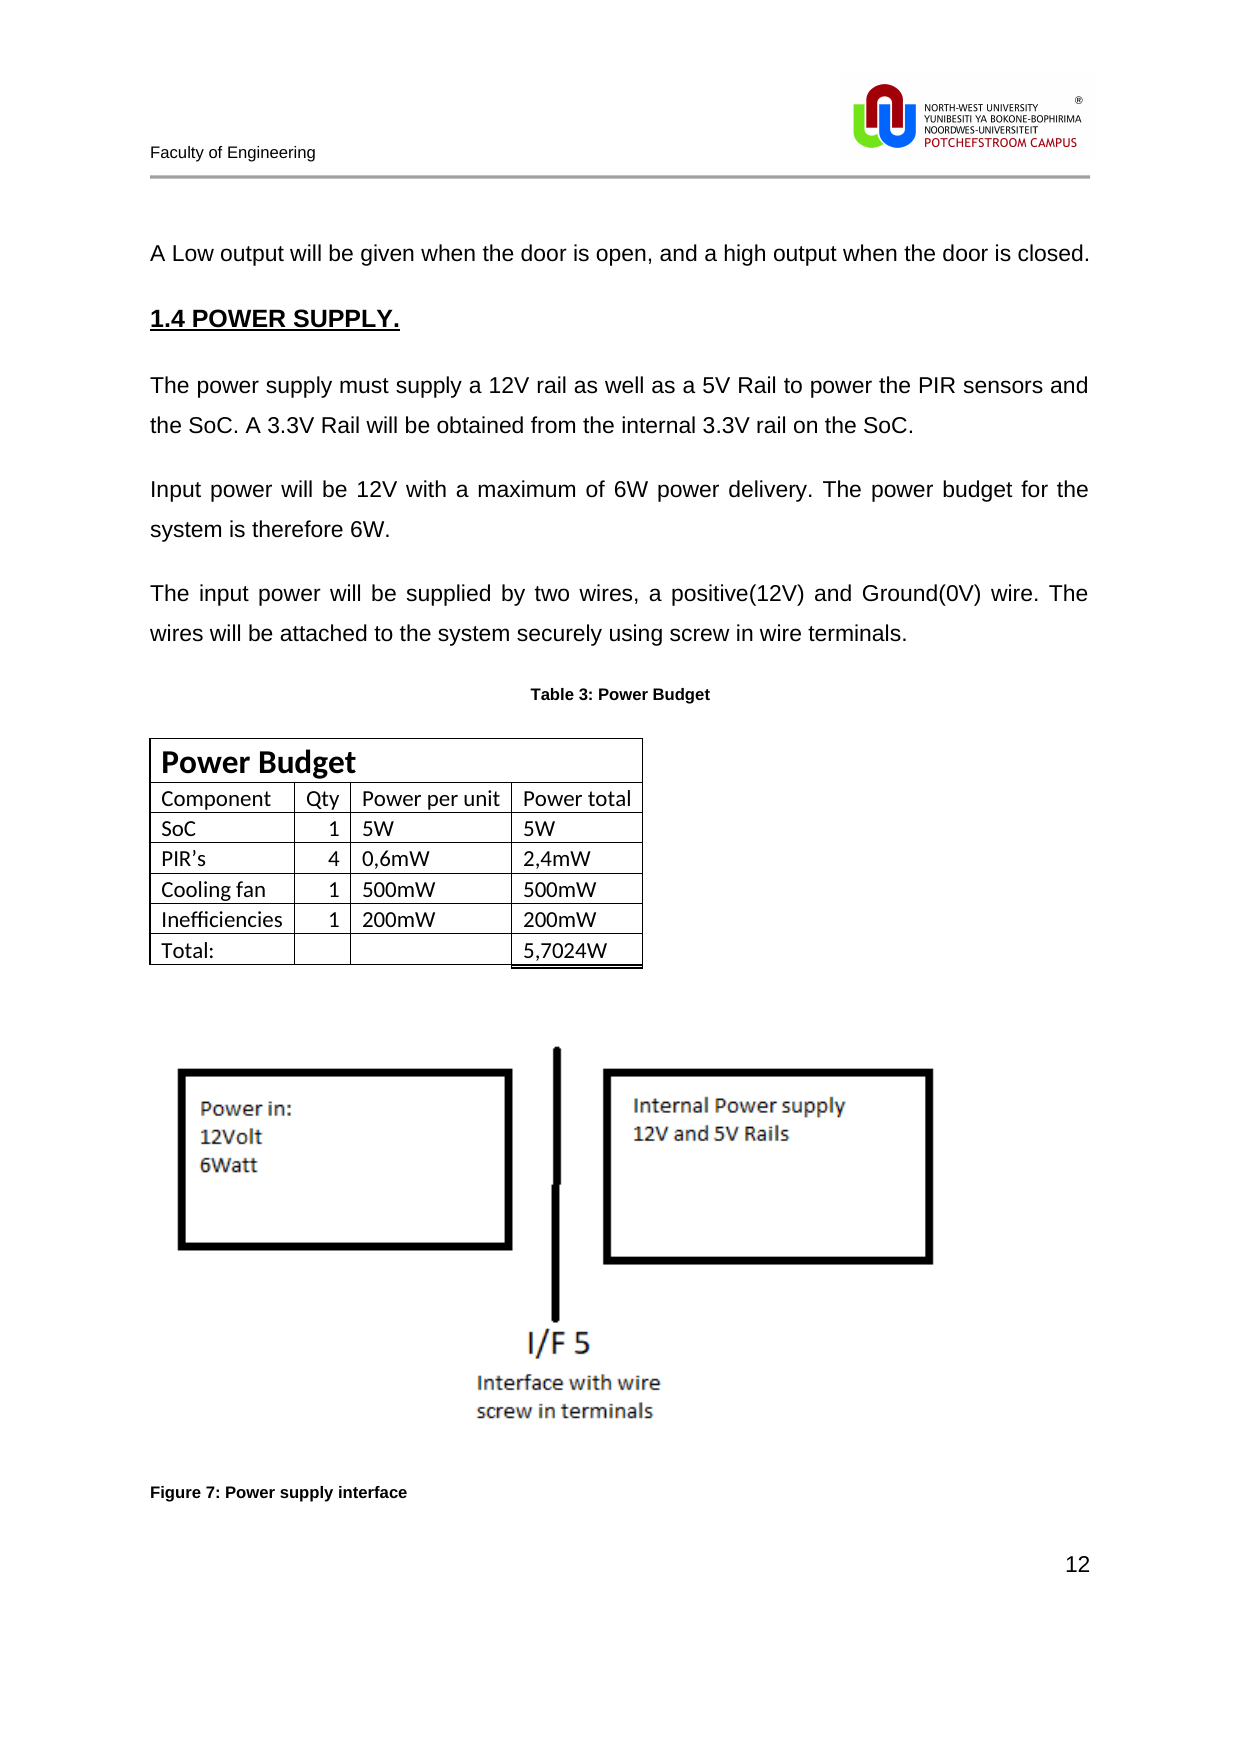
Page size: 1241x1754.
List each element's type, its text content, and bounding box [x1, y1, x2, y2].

table_cell [295, 934, 350, 964]
table_cell 5W [512, 813, 642, 842]
picture [150, 1033, 1035, 1445]
table_cell Inefficiencies [151, 904, 294, 933]
table_cell 5W [351, 813, 511, 842]
table_cell 500mW [512, 874, 642, 903]
table_cell 1 [295, 874, 350, 903]
table_cell Cooling fan [151, 874, 294, 903]
table_cell Power per unit [351, 783, 511, 812]
table_cell 500mW [351, 874, 511, 903]
table_cell 200mW [351, 904, 511, 933]
table_cell 200mW [512, 904, 642, 933]
table_cell Qty [295, 783, 350, 812]
table_cell SoC [151, 813, 294, 842]
table_cell Total: [151, 934, 294, 964]
table_cell Power total [512, 783, 642, 812]
text A Low output will be given when the door is open, and a high output when the door is closed. [150, 240, 1090, 266]
text The power supply must supply a 12V rail as well as a 5V Rail to power the PIR sensors and the SoC. A 3.3V Rail will be obtained from the internal 3.3V rail on the SoC. [150, 372, 1090, 438]
table_header Power Budget [151, 739, 642, 782]
subtitle 1.4 Power supply. [150, 304, 1090, 333]
table_cell 0,6mW [351, 843, 511, 872]
table_cell Component [151, 783, 294, 812]
table_cell [351, 934, 511, 964]
picture [840, 73, 1095, 159]
text Input power will be 12V with a maximum of 6W power delivery. The power budget for the system is therefore 6W. [150, 476, 1090, 542]
text Table 3: Power Budget [150, 684, 1090, 703]
table_cell 1 [295, 813, 350, 842]
table_cell PIR’s [151, 843, 294, 872]
table_cell 2,4mW [512, 843, 642, 872]
table_cell 5,7024W [512, 934, 642, 964]
text Figure 7: Power supply interface [150, 1483, 1090, 1502]
text The input power will be supplied by two wires, a positive(12V) and Ground(0V) wire. The wires will be attached to the system securely using screw in wire terminals. [150, 580, 1090, 646]
table_cell 1 [295, 904, 350, 933]
table_cell 4 [295, 843, 350, 872]
